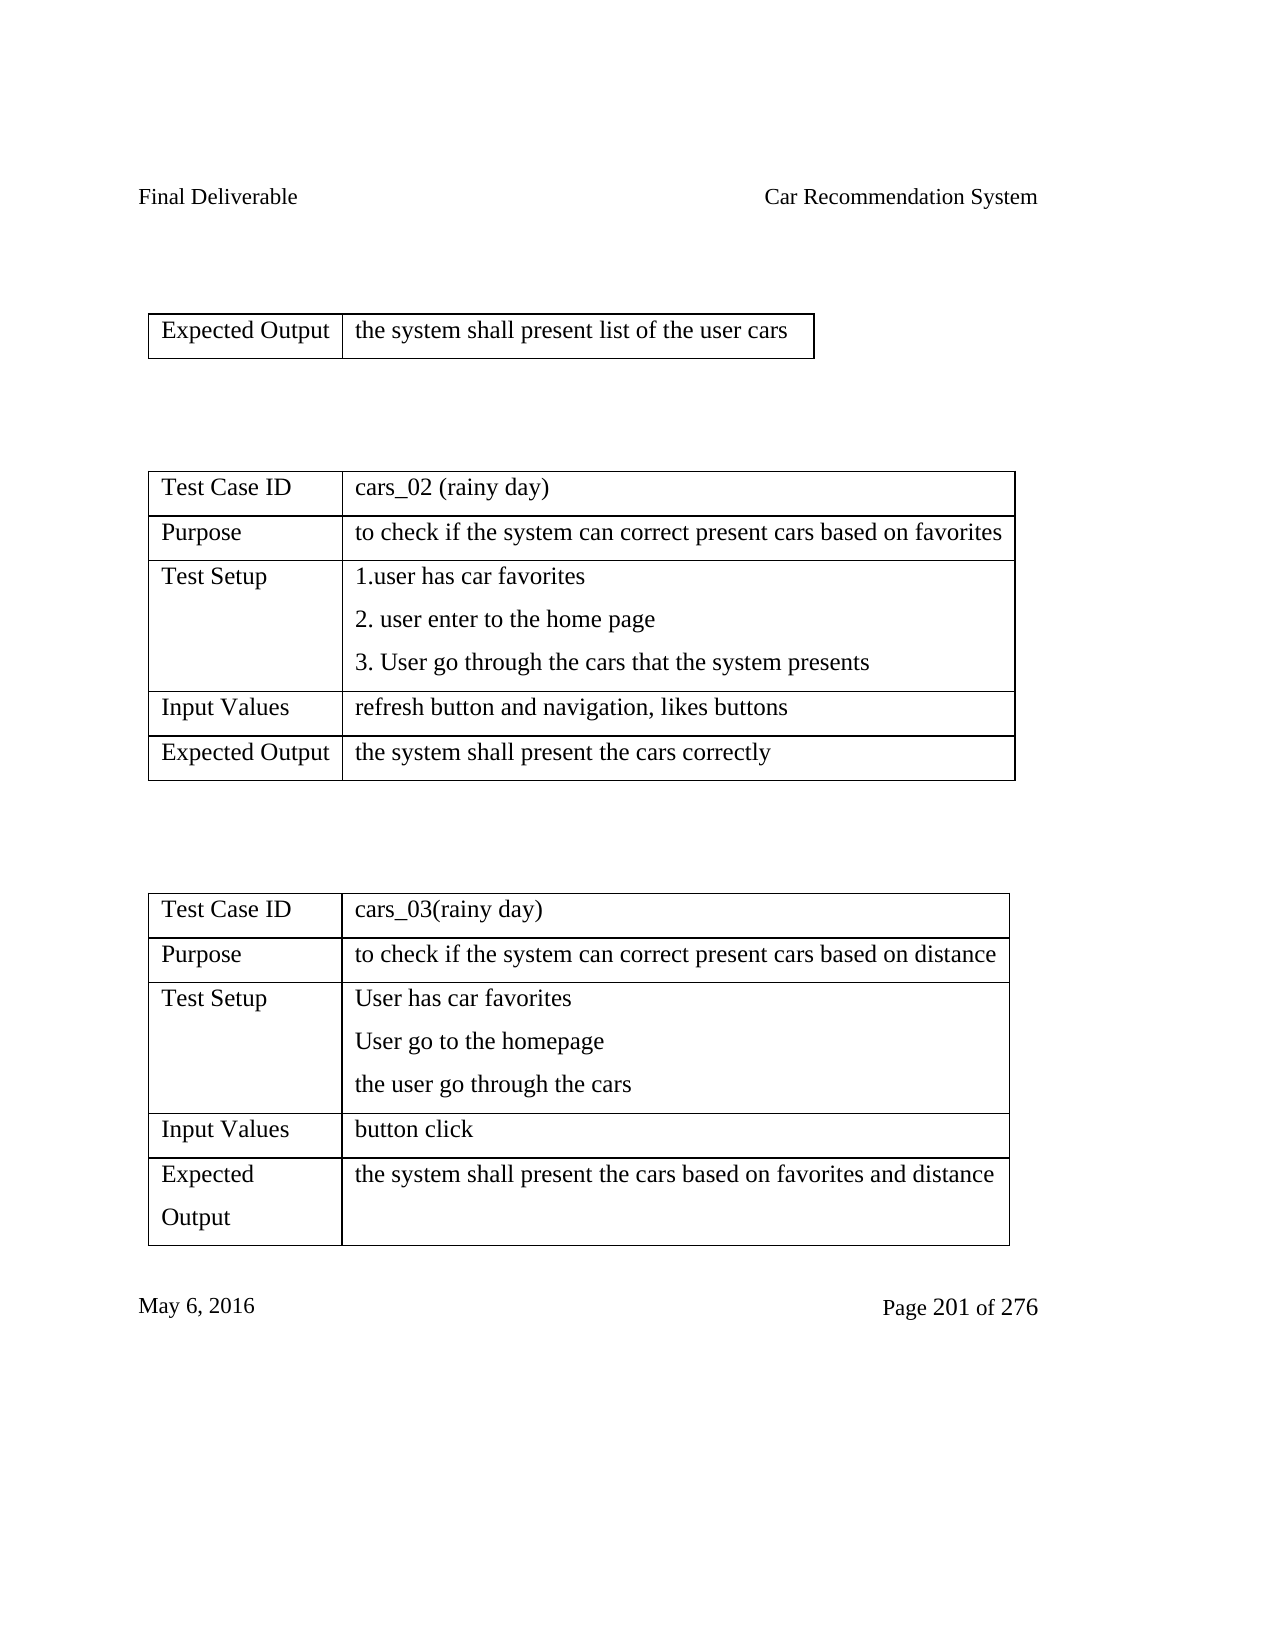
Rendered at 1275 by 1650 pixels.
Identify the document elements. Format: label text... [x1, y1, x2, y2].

table_cell button click [343, 1114, 1009, 1157]
table_cell Purpose [149, 517, 342, 560]
table_header cars_03(rainy day) [343, 894, 1009, 937]
table_cell Input Values [149, 692, 342, 735]
table_cell to check if the system can correct present cars based on favorites [343, 517, 1014, 560]
table_cell Purpose [149, 939, 341, 982]
table_cell the system shall present the cars correctly [343, 737, 1014, 780]
table_header cars_02 (rainy day) [343, 472, 1014, 515]
table_cell 1.user has car favorites 2. user enter to the home page 3. User go through the cars that the system presents [343, 561, 1014, 691]
table_cell Input Values [149, 1114, 341, 1157]
table_header Test Case ID [149, 472, 342, 515]
table_cell the system shall present list of the user cars [343, 315, 813, 358]
table_cell Test Setup [149, 983, 341, 1112]
table_cell to check if the system can correct present cars based on distance [343, 939, 1009, 982]
table_cell Expected Output [149, 737, 342, 780]
table_cell Expected Output [149, 315, 342, 358]
table_cell User has car favorites User go to the homepage the user go through the cars [343, 983, 1009, 1112]
table_cell refresh button and navigation, likes buttons [343, 692, 1014, 735]
table_cell Expected Output [149, 1159, 341, 1245]
table_cell the system shall present the cars based on favorites and distance [343, 1159, 1009, 1245]
table_cell Test Setup [149, 561, 342, 691]
table_header Test Case ID [149, 894, 341, 937]
